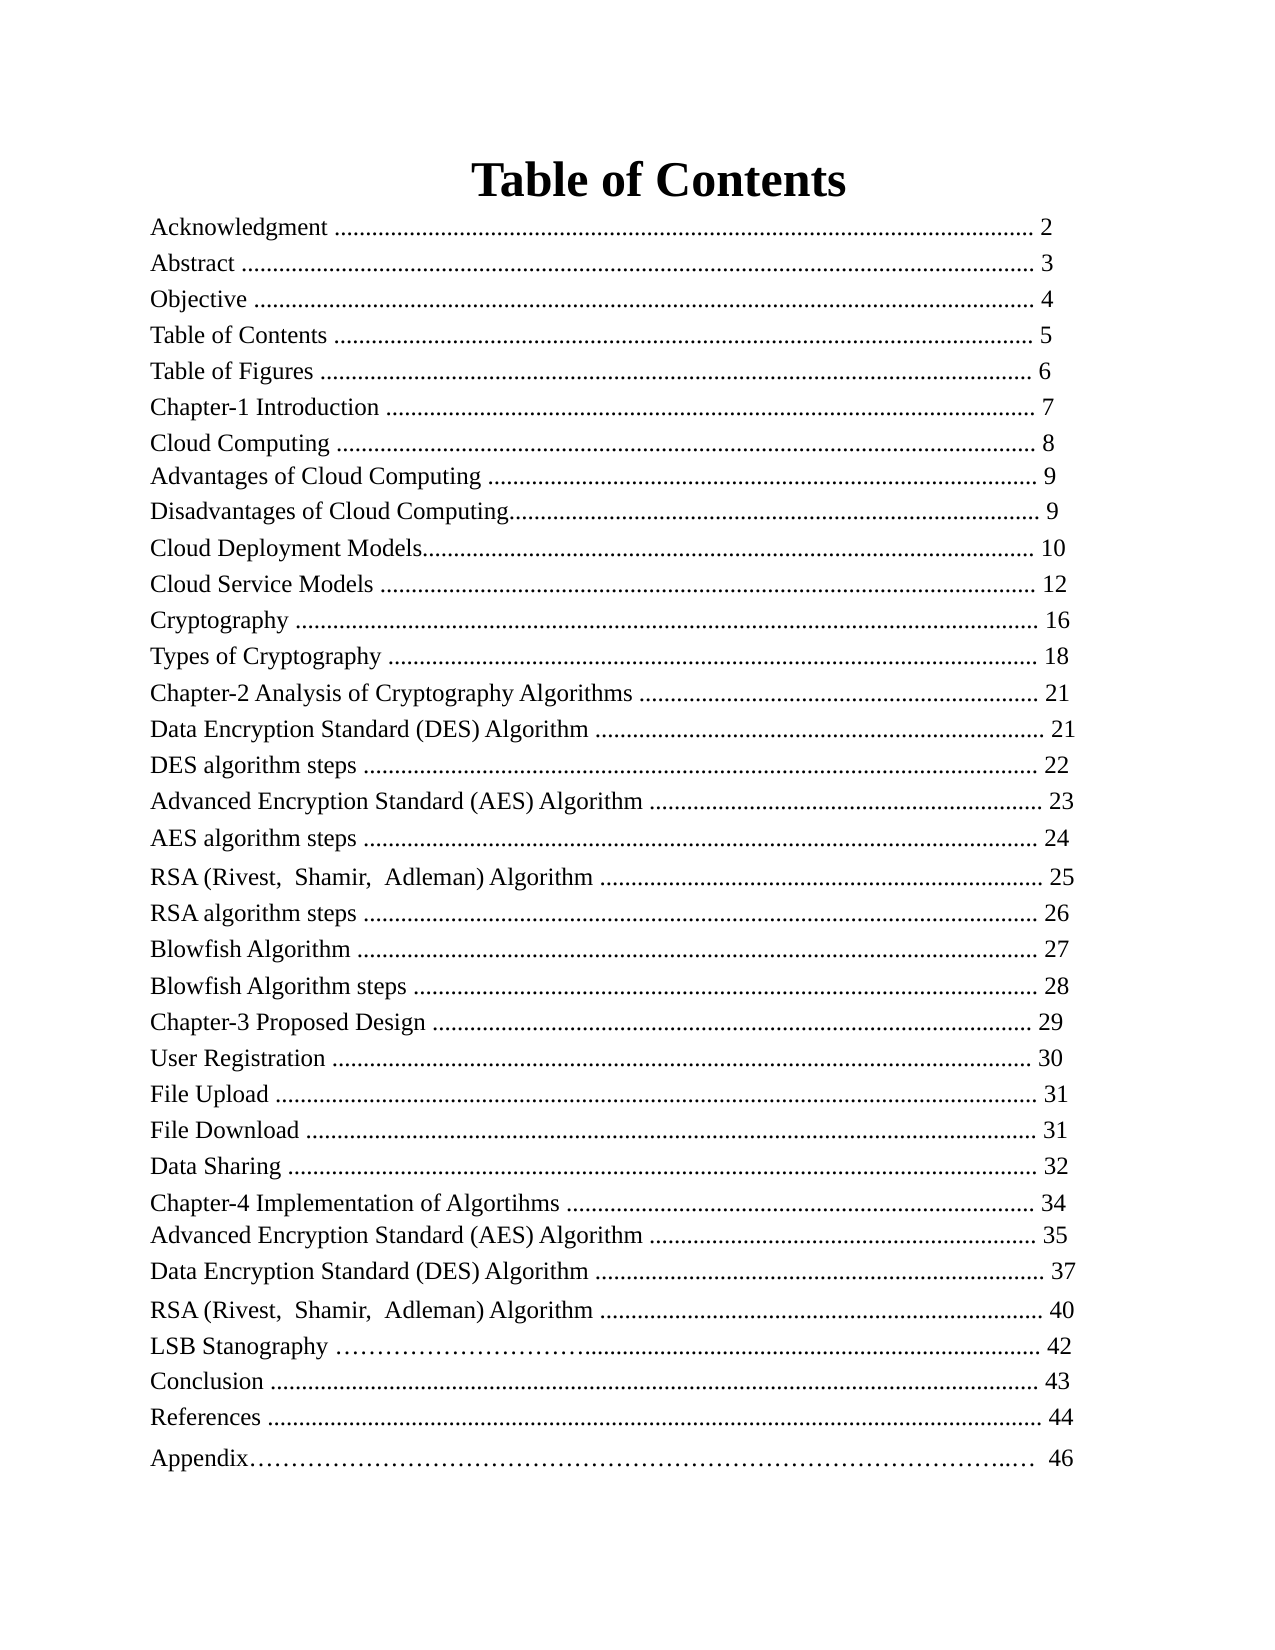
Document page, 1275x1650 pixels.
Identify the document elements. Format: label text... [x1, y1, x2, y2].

text Chapter-3 Proposed Design ................................................................................................ 29 [150, 1007, 1124, 1036]
text Appendix………………………………………………………………………………..… 46 [150, 1443, 1124, 1472]
text Data Encryption Standard (DES) Algorithm ........................................................................ 21 [150, 714, 1124, 743]
text Advanced Encryption Standard (AES) Algorithm ............................................................... 23 [150, 786, 1124, 815]
text File Download ..................................................................................................................... 31 [150, 1115, 1124, 1144]
text Chapter-4 Implementation of Algortihms ........................................................................... 34 Advanced Encryption Standard (AES) Algorithm .............................................................. 35 [150, 1188, 1124, 1249]
text DES algorithm steps ............................................................................................................ 22 [150, 750, 1124, 779]
text Acknowledgment ................................................................................................................ 2 [150, 212, 1124, 241]
text Disadvantages of Cloud Computing..................................................................................... 9 [150, 496, 1124, 525]
text Chapter-1 Introduction ........................................................................................................ 7 [150, 392, 1124, 421]
text RSA algorithm steps ............................................................................................................ 26 [150, 898, 1124, 927]
text Table of Figures .................................................................................................................. 6 [150, 356, 1124, 385]
text Data Sharing ........................................................................................................................ 32 [150, 1151, 1124, 1180]
text Cloud Deployment Models.................................................................................................. 10 [150, 533, 1124, 561]
text References ............................................................................................................................ 44 [150, 1402, 1124, 1431]
text Blowfish Algorithm ............................................................................................................. 27 [150, 934, 1124, 963]
text Blowfish Algorithm steps .................................................................................................... 28 [150, 971, 1124, 1000]
text Conclusion ........................................................................................................................... 43 [150, 1366, 1124, 1395]
text Table of Contents ................................................................................................................ 5 [150, 320, 1124, 349]
text Data Encryption Standard (DES) Algorithm ........................................................................ 37 [150, 1256, 1124, 1285]
text Objective ............................................................................................................................. 4 [150, 284, 1124, 313]
text RSA (Rivest, Shаmir, Аdlemаn) Algorithm ....................................................................... 40 [150, 1295, 1124, 1324]
text User Registration ................................................................................................................ 30 [150, 1043, 1124, 1072]
text File Upload .......................................................................................................................... 31 [150, 1079, 1124, 1108]
text Cloud Service Models ......................................................................................................... 12 [150, 569, 1124, 598]
text Chapter-2 Analysis of Cryptography Algorithms ................................................................ 21 [150, 678, 1124, 707]
text Abstract ............................................................................................................................... 3 [150, 248, 1124, 277]
text Cryptography ....................................................................................................................... 16 [150, 605, 1124, 634]
text Types of Cryptography ........................................................................................................ 18 [150, 641, 1124, 670]
text Cloud Computing ................................................................................................................ 8 Advantages of Cloud Computing ........................................................................................ 9 [150, 428, 1124, 489]
text LSB Stanography …………………………......................................................................... 42 [150, 1331, 1124, 1359]
text RSA (Rivest, Shаmir, Аdlemаn) Algorithm ....................................................................... 25 [150, 862, 1124, 891]
subtitle Table of Contents [150, 150, 1124, 207]
text AES algorithm steps ............................................................................................................ 24 [150, 823, 1124, 852]
